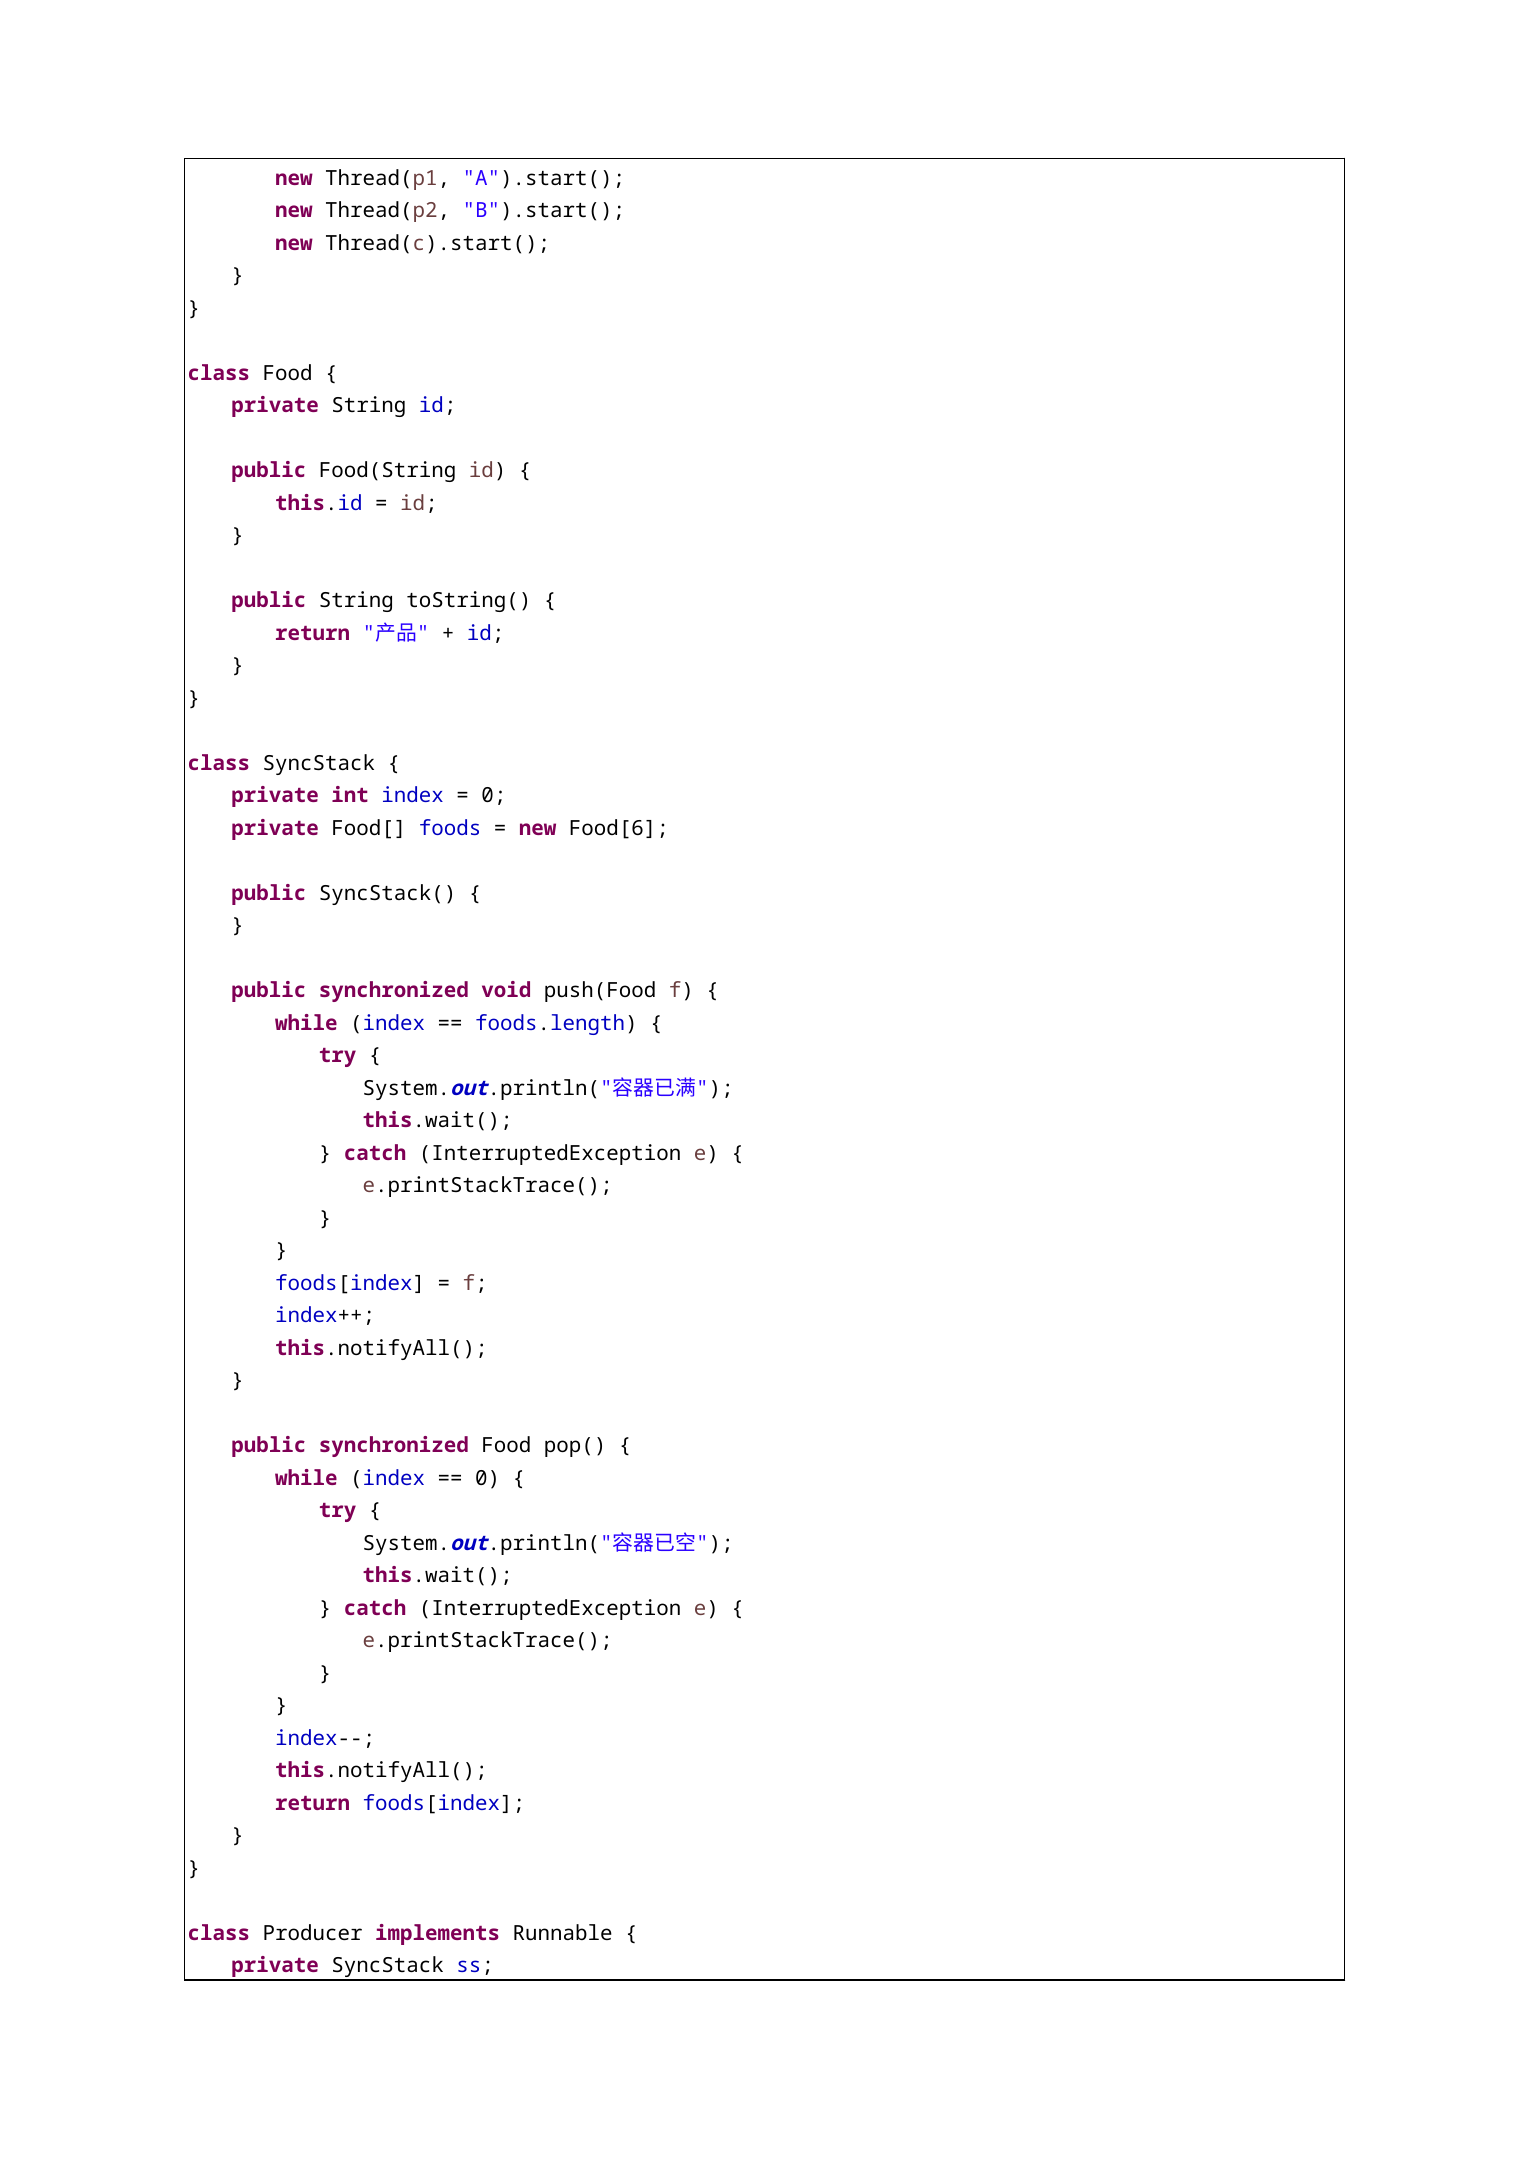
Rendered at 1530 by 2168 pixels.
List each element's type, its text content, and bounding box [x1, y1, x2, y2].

text index++; [187, 1298, 1342, 1331]
text } catch (InterruptedException e) { [187, 1591, 1342, 1623]
text private Food[] foods = new Food[6]; [187, 811, 1342, 843]
text } [187, 1363, 1342, 1396]
text private String id; [187, 388, 1342, 421]
text } [187, 291, 1342, 323]
text this.notifyAll(); [187, 1753, 1342, 1786]
text System.out.println("容器已空"); [187, 1526, 1342, 1558]
text private int index = 0; [187, 778, 1342, 811]
text try { [187, 1493, 1342, 1526]
text foods[index] = f; [187, 1266, 1342, 1298]
text } [187, 1851, 1342, 1883]
text this.wait(); [187, 1558, 1342, 1591]
text } [187, 908, 1342, 941]
text } [187, 1656, 1342, 1688]
text } [187, 1201, 1342, 1233]
text } [187, 518, 1342, 551]
text new Thread(c).start(); [187, 226, 1342, 258]
text index--; [187, 1721, 1342, 1753]
text public String toString() { [187, 583, 1342, 616]
text new Thread(p2, "B").start(); [187, 193, 1342, 226]
text return foods[index]; [187, 1786, 1342, 1818]
text } [187, 258, 1342, 291]
text try { [187, 1038, 1342, 1071]
text while (index == 0) { [187, 1461, 1342, 1493]
text public synchronized void push(Food f) { [187, 973, 1342, 1006]
text this.id = id; [187, 486, 1342, 518]
text public Food(String id) { [187, 453, 1342, 486]
text System.out.println("容器已满"); [187, 1071, 1342, 1103]
text while (index == foods.length) { [187, 1006, 1342, 1038]
text this.wait(); [187, 1103, 1342, 1136]
text } catch (InterruptedException e) { [187, 1136, 1342, 1168]
text class Food { [187, 356, 1342, 388]
text e.printStackTrace(); [187, 1623, 1342, 1656]
text } [187, 1818, 1342, 1851]
text public synchronized Food pop() { [187, 1428, 1342, 1461]
text class Producer implements Runnable { [187, 1916, 1342, 1948]
text return "产品" + id; [187, 616, 1342, 648]
text } [187, 1233, 1342, 1266]
text } [187, 648, 1342, 681]
text this.notifyAll(); [187, 1331, 1342, 1363]
text public SyncStack() { [187, 876, 1342, 908]
text } [187, 681, 1342, 713]
text e.printStackTrace(); [187, 1168, 1342, 1201]
text private SyncStack ss; [187, 1948, 1342, 1979]
text class SyncStack { [187, 746, 1342, 778]
text new Thread(p1, "A").start(); [185, 159, 1344, 193]
text } [187, 1688, 1342, 1721]
